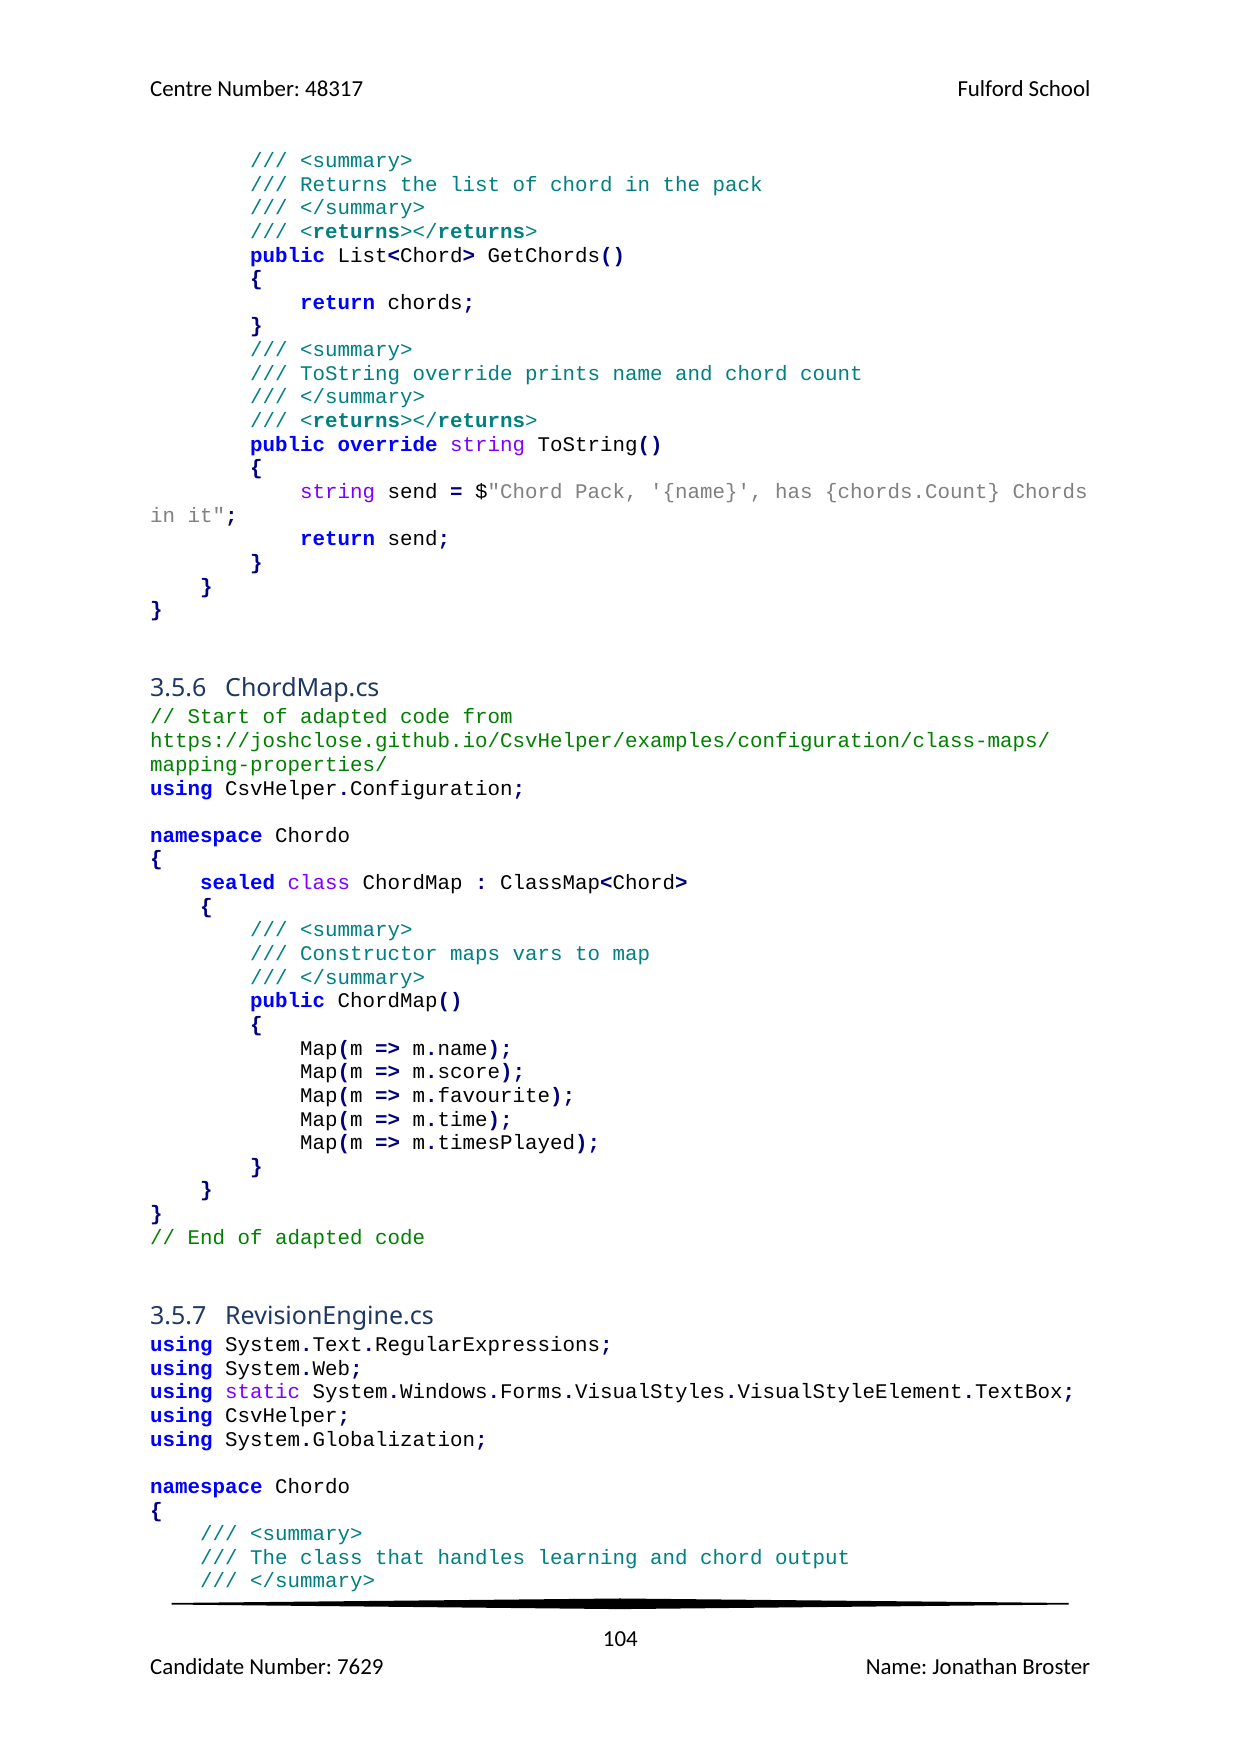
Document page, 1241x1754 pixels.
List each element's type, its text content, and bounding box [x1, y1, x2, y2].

text } [150, 1156, 1090, 1179]
text { [150, 848, 1090, 872]
text namespace Chordo [150, 1476, 1090, 1499]
text /// </summary> [150, 967, 1090, 990]
text /// <returns></returns> [150, 410, 1090, 434]
text public List<Chord> GetChords() [150, 244, 1090, 268]
text Map(m => m.timesPlayed); [150, 1132, 1090, 1156]
text using System.Web; [150, 1358, 1090, 1381]
text } [150, 599, 1090, 623]
text namespace Chordo [150, 825, 1090, 848]
text public ChordMap() [150, 990, 1090, 1014]
text // Start of adapted code from https://joshclose.github.io/CsvHelper/examples/configuration/class-maps/mapping-properties/ [150, 707, 1090, 777]
text Map(m => m.name); [150, 1038, 1090, 1061]
text using static System.Windows.Forms.VisualStyles.VisualStyleElement.TextBox; [150, 1381, 1090, 1405]
text /// <summary> [150, 339, 1090, 363]
text /// <summary> [150, 919, 1090, 943]
text /// <summary> [150, 1523, 1090, 1547]
text } [150, 576, 1090, 599]
text /// <returns></returns> [150, 221, 1090, 244]
text /// <summary> [150, 150, 1090, 174]
text /// </summary> [150, 1571, 1090, 1594]
text sealed class ChordMap : ClassMap<Chord> [150, 872, 1090, 896]
text using CsvHelper.Configuration; [150, 777, 1090, 801]
text Map(m => m.score); [150, 1061, 1090, 1085]
text return send; [150, 528, 1090, 552]
subtitle RevisionEngine.cs [150, 1297, 1090, 1331]
text } [150, 1179, 1090, 1203]
text /// Constructor maps vars to map [150, 943, 1090, 967]
text /// Returns the list of chord in the pack [150, 174, 1090, 197]
text using System.Globalization; [150, 1429, 1090, 1452]
text /// </summary> [150, 386, 1090, 410]
text { [150, 896, 1090, 919]
text { [150, 1499, 1090, 1523]
text using CsvHelper; [150, 1405, 1090, 1429]
text { [150, 268, 1090, 292]
text { [150, 1014, 1090, 1038]
text /// </summary> [150, 197, 1090, 221]
text Map(m => m.favourite); [150, 1085, 1090, 1108]
text string send = $"Chord Pack, '{name}', has {chords.Count} Chords in it"; [150, 481, 1090, 528]
text /// ToString override prints name and chord count [150, 363, 1090, 386]
text } [150, 1203, 1090, 1227]
text } [150, 316, 1090, 339]
text public override string ToString() [150, 434, 1090, 457]
text Map(m => m.time); [150, 1108, 1090, 1132]
text /// The class that handles learning and chord output [150, 1547, 1090, 1571]
text using System.Text.RegularExpressions; [150, 1334, 1090, 1358]
text return chords; [150, 292, 1090, 316]
text } [150, 552, 1090, 576]
subtitle ChordMap.cs [150, 670, 1090, 704]
text // End of adapted code [150, 1227, 1090, 1250]
text { [150, 457, 1090, 481]
